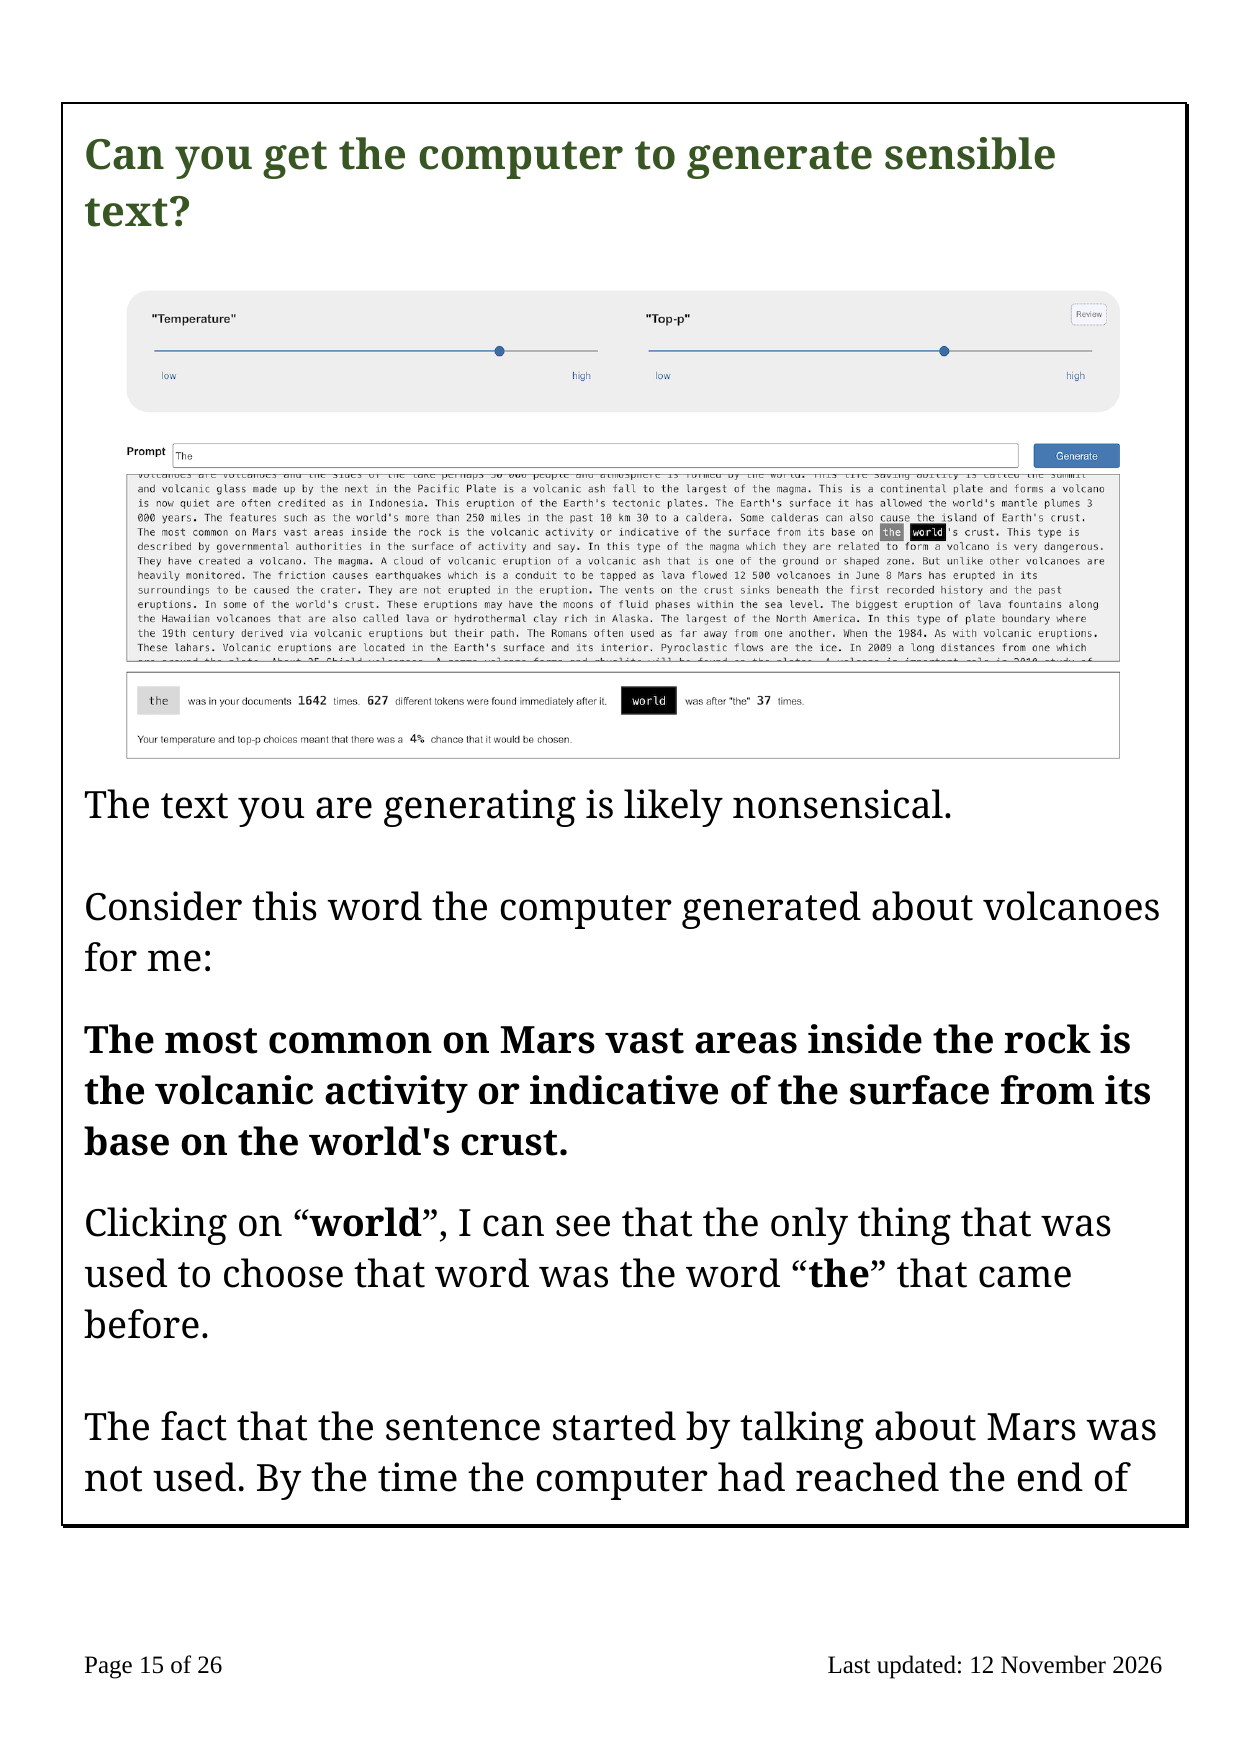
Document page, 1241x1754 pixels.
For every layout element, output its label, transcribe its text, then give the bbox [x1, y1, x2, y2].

text Can you get the computer to generate sensible text? [63, 104, 1185, 238]
text Clicking on “world”, I can see that the only thing that was used to choose that word was the word “the” that came before. [84, 1197, 1164, 1350]
text The most common on Mars vast areas inside the rock is the volcanic activity or indicative of the surface from its base on the world's crust. [84, 1013, 1164, 1197]
text The text you are generating is likely nonsensical. [84, 778, 1164, 829]
picture [83, 289, 1163, 779]
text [63, 1378, 1185, 1524]
text Consider this word the computer generated about volcanoes for me: [84, 880, 1164, 1013]
